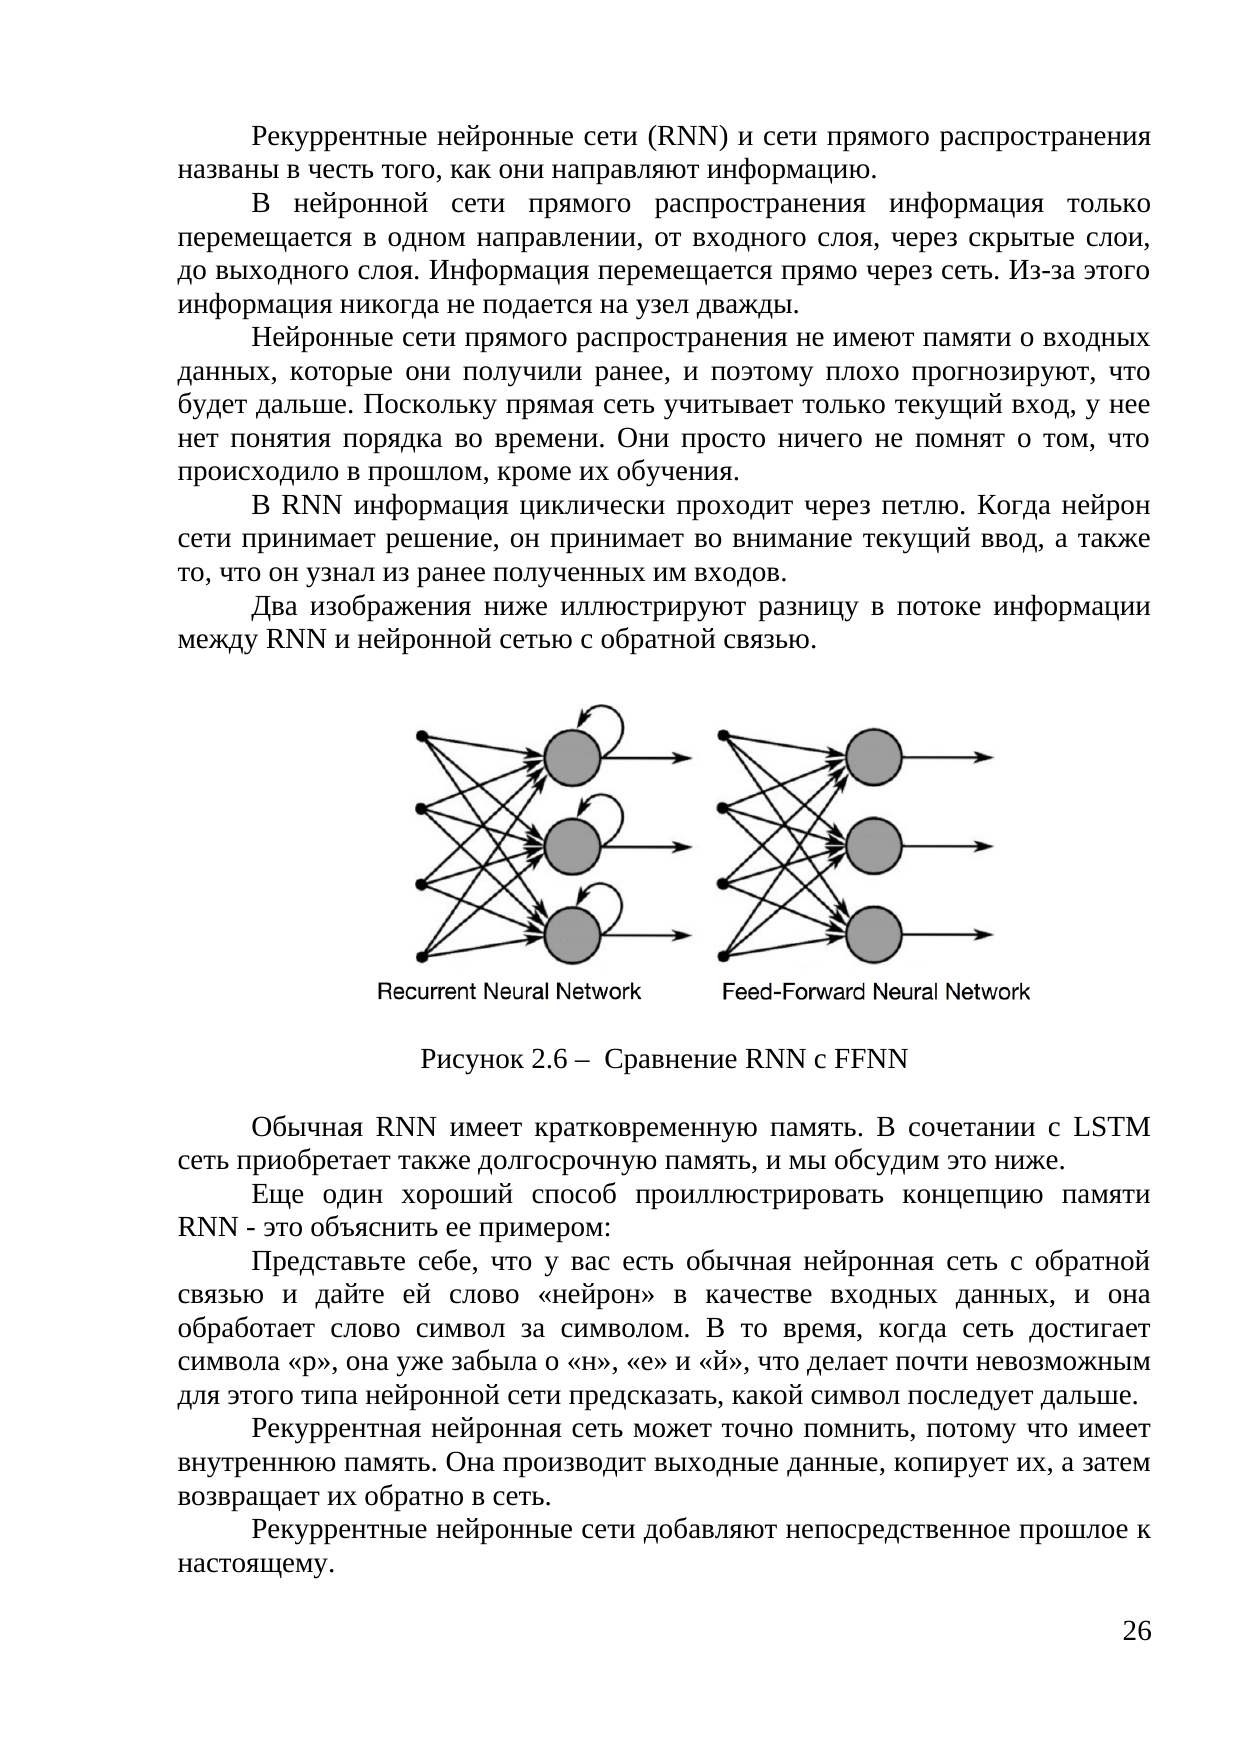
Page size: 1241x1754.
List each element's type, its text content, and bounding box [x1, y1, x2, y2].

text Два изображения ниже иллюстрируют разницу в потоке информации между RNN и нейронной сетью с обратной связью. [177, 588, 1152, 655]
text Рекуррентные нейронные сети добавляют непосредственное прошлое к настоящему. [177, 1511, 1152, 1578]
text Нейронные сети прямого распространения не имеют памяти о входных данных, которые они получили ранее, и поэтому плохо прогнозируют, что будет дальше. Поскольку прямая сеть учитывает только текущий вход, у нее нет понятия порядка во времени. Они просто ничего не помнят о том, что происходило в прошлом, кроме их обучения. [177, 319, 1152, 487]
picture [365, 688, 1038, 1008]
text В RNN информация циклически проходит через петлю. Когда нейрон сети принимает решение, он принимает во внимание текущий ввод, а также то, что он узнал из ранее полученных им входов. [177, 487, 1152, 588]
text В нейронной сети прямого распространения информация только перемещается в одном направлении, от входного слоя, через скрытые слои, до выходного слоя. Информация перемещается прямо через сеть. Из-за этого информация никогда не подается на узел дважды. [177, 185, 1152, 319]
text Обычная RNN имеет кратковременную память. В сочетании с LSTM сеть приобретает также долгосрочную память, и мы обсудим это ниже. [177, 1109, 1152, 1176]
text Рисунок 2.6 – Сравнение RNN с FFNN [177, 1042, 1152, 1075]
text Рекуррентные нейронные сети (RNN) и сети прямого распространения названы в честь того, как они направляют информацию. [177, 118, 1152, 185]
text Рекуррентная нейронная сеть может точно помнить, потому что имеет внутреннюю память. Она производит выходные данные, копирует их, а затем возвращает их обратно в сеть. [177, 1411, 1152, 1511]
text Представьте себе, что у вас есть обычная нейронная сеть с обратной связью и дайте ей слово «нейрон» в качестве входных данных, и она обработает слово символ за символом. В то время, когда сеть достигает символа «р», она уже забыла о «н», «е» и «й», что делает почти невозможным для этого типа нейронной сети предсказать, какой символ последует дальше. [177, 1243, 1152, 1411]
text Еще один хороший способ проиллюстрировать концепцию памяти RNN - это объяснить ее примером: [177, 1176, 1152, 1243]
